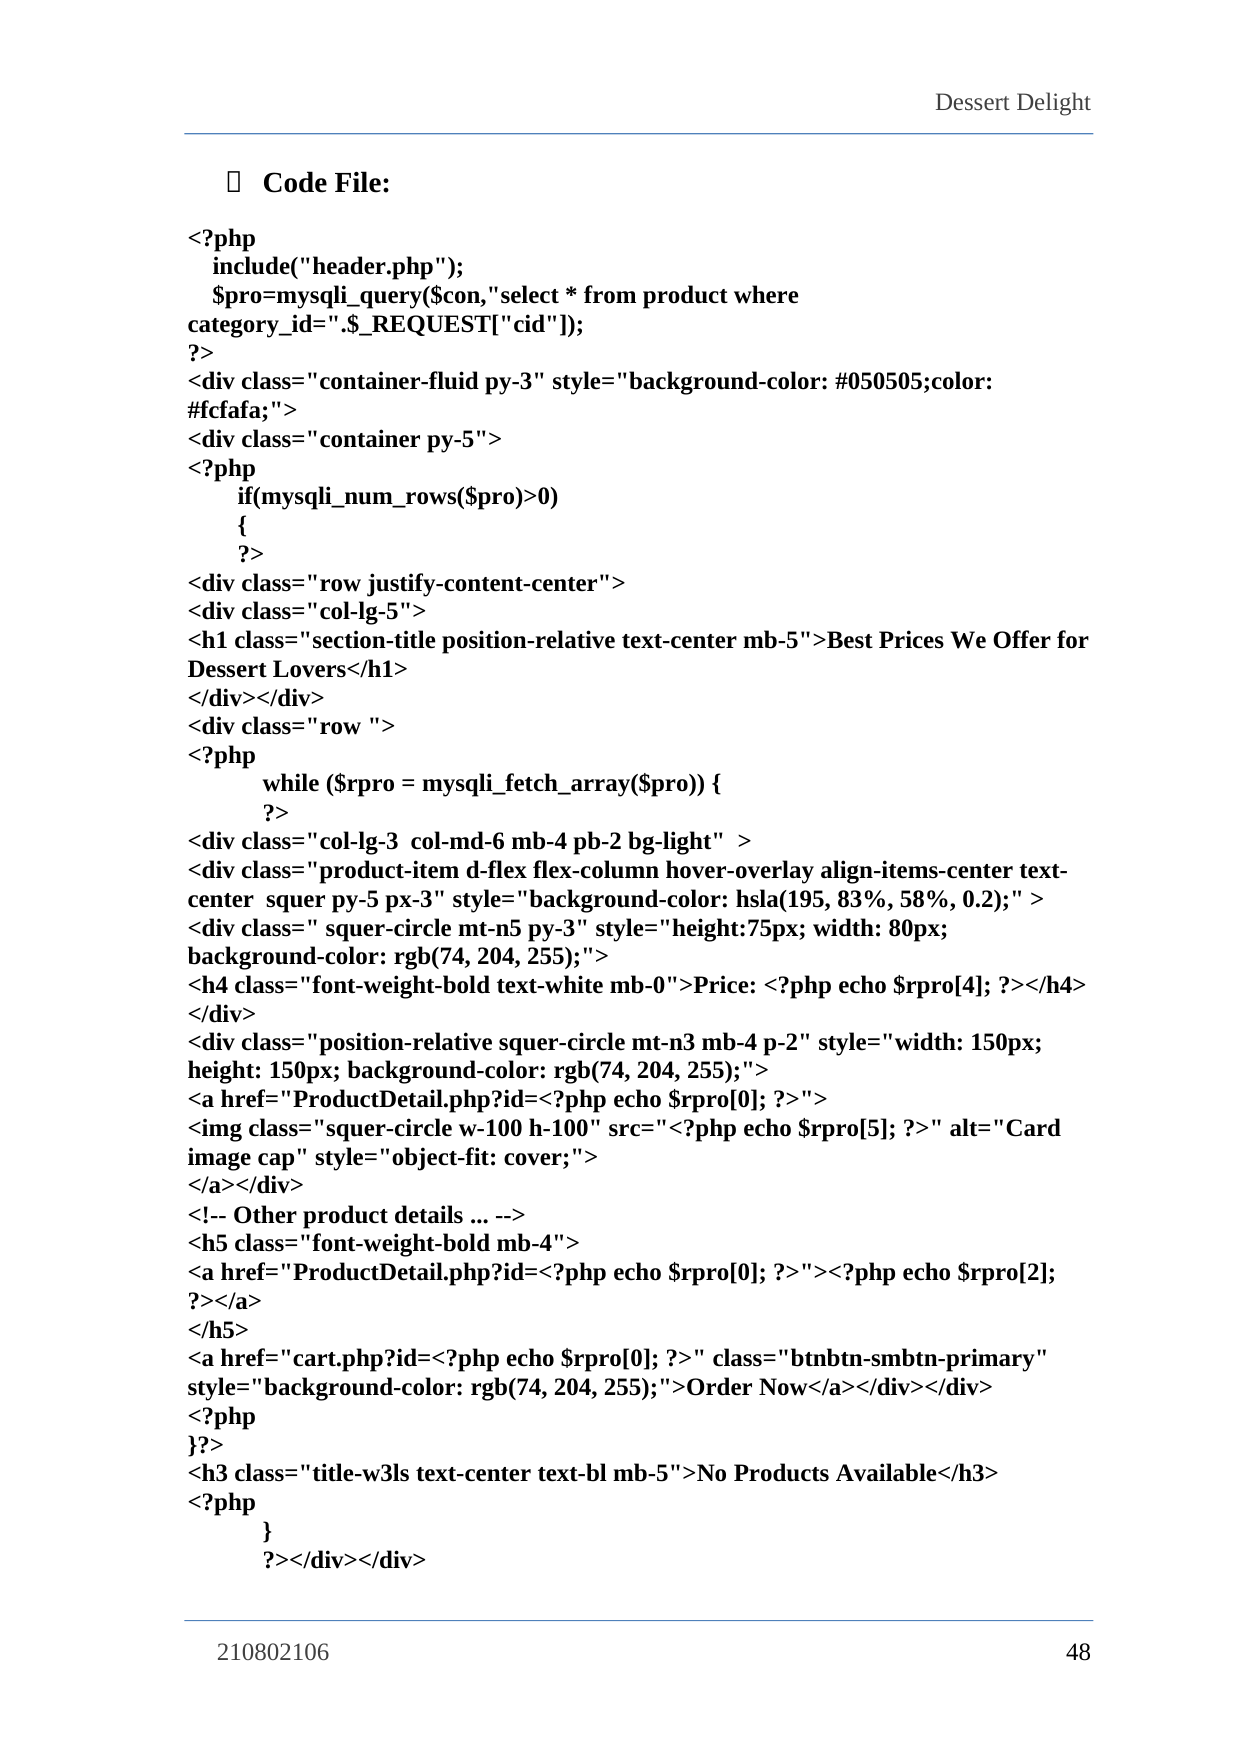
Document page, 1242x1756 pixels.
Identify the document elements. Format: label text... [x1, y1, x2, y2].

text <div class="row justify-content-center"> [187, 568, 1189, 596]
text { [237, 510, 1189, 539]
text <div class="row "> [187, 711, 1189, 740]
text ?></a> [187, 1286, 1189, 1315]
text ?> [262, 798, 1189, 826]
text if(mysqli_num_rows($pro)>0) [237, 481, 1189, 510]
text while ($rpro = mysqli_fetch_array($pro)) { [262, 769, 1189, 797]
text <div class="product-item d-flex flex-column hover-overlay align-items-center text- center squer py-5 px-3" style="background-color: hsla(195, 83%, 58%, 0.2);" > [187, 855, 1070, 913]
text }?> [187, 1430, 1189, 1458]
text <h3 class="title-w3ls text-center text-bl mb-5">No Products Available</h3> [187, 1458, 1189, 1487]
text <?php [187, 1487, 1189, 1516]
text <h4 class="font-weight-bold text-white mb-0">Price: <?php echo $rpro[4]; ?></h4> [187, 970, 1189, 999]
text <div class="col-lg-3 col-md-6 mb-4 pb-2 bg-light" > [187, 826, 1189, 855]
text <div class="container-fluid py-3" style="background-color: #050505;color: #fcfafa;"> [187, 366, 996, 424]
text include("header.php"); [212, 251, 1189, 280]
text </div> [187, 999, 1189, 1028]
text ?></div></div> [262, 1545, 1189, 1573]
text <div class="position-relative squer-circle mt-n3 mb-4 p-2" style="width: 150px; height: 150px; background-color: rgb(74, 204, 255);"> [187, 1028, 1045, 1084]
subtitle Code File: [225, 161, 1189, 201]
text </h5> [187, 1315, 1189, 1343]
text ?> [237, 539, 1189, 568]
text <div class=" squer-circle mt-n5 py-3" style="height:75px; width: 80px; background-color: rgb(74, 204, 255);"> [187, 913, 950, 970]
text <?php [187, 453, 1189, 481]
text <div class="col-lg-5"> [187, 596, 1189, 625]
text <h5 class="font-weight-bold mb-4"> [187, 1228, 1189, 1257]
text <a href="ProductDetail.php?id=<?php echo $rpro[0]; ?>"> [187, 1084, 1189, 1113]
text ?> [187, 338, 1189, 366]
text <img class="squer-circle w-100 h-100" src="<?php echo $rpro[5]; ?>" alt="Card image cap" style="object-fit: cover;"> [187, 1113, 1064, 1171]
text <?php [187, 740, 1189, 769]
text <a href="ProductDetail.php?id=<?php echo $rpro[0]; ?>"><?php echo $rpro[2]; [187, 1257, 1189, 1286]
text </a></div> [187, 1171, 1189, 1199]
text <h1 class="section-title position-relative text-center mb-5">Best Prices We Offer for Dessert Lovers</h1> [187, 625, 1092, 683]
text <?php [187, 1401, 1189, 1430]
text <?php [187, 223, 1189, 251]
text <a href="cart.php?id=<?php echo $rpro[0]; ?>" class="btnbtn-smbtn-primary" style="background-color: rgb(74, 204, 255);">Order Now</a></div></div> [187, 1343, 1051, 1401]
text <!-- Other product details ... --> [187, 1200, 1189, 1228]
text } [262, 1516, 1189, 1545]
text $pro=mysqli_query($con,"select * from product where category_id=".$_REQUEST["cid"]); [187, 280, 801, 338]
text <div class="container py-5"> [187, 424, 1189, 453]
text </div></div> [187, 683, 1189, 711]
